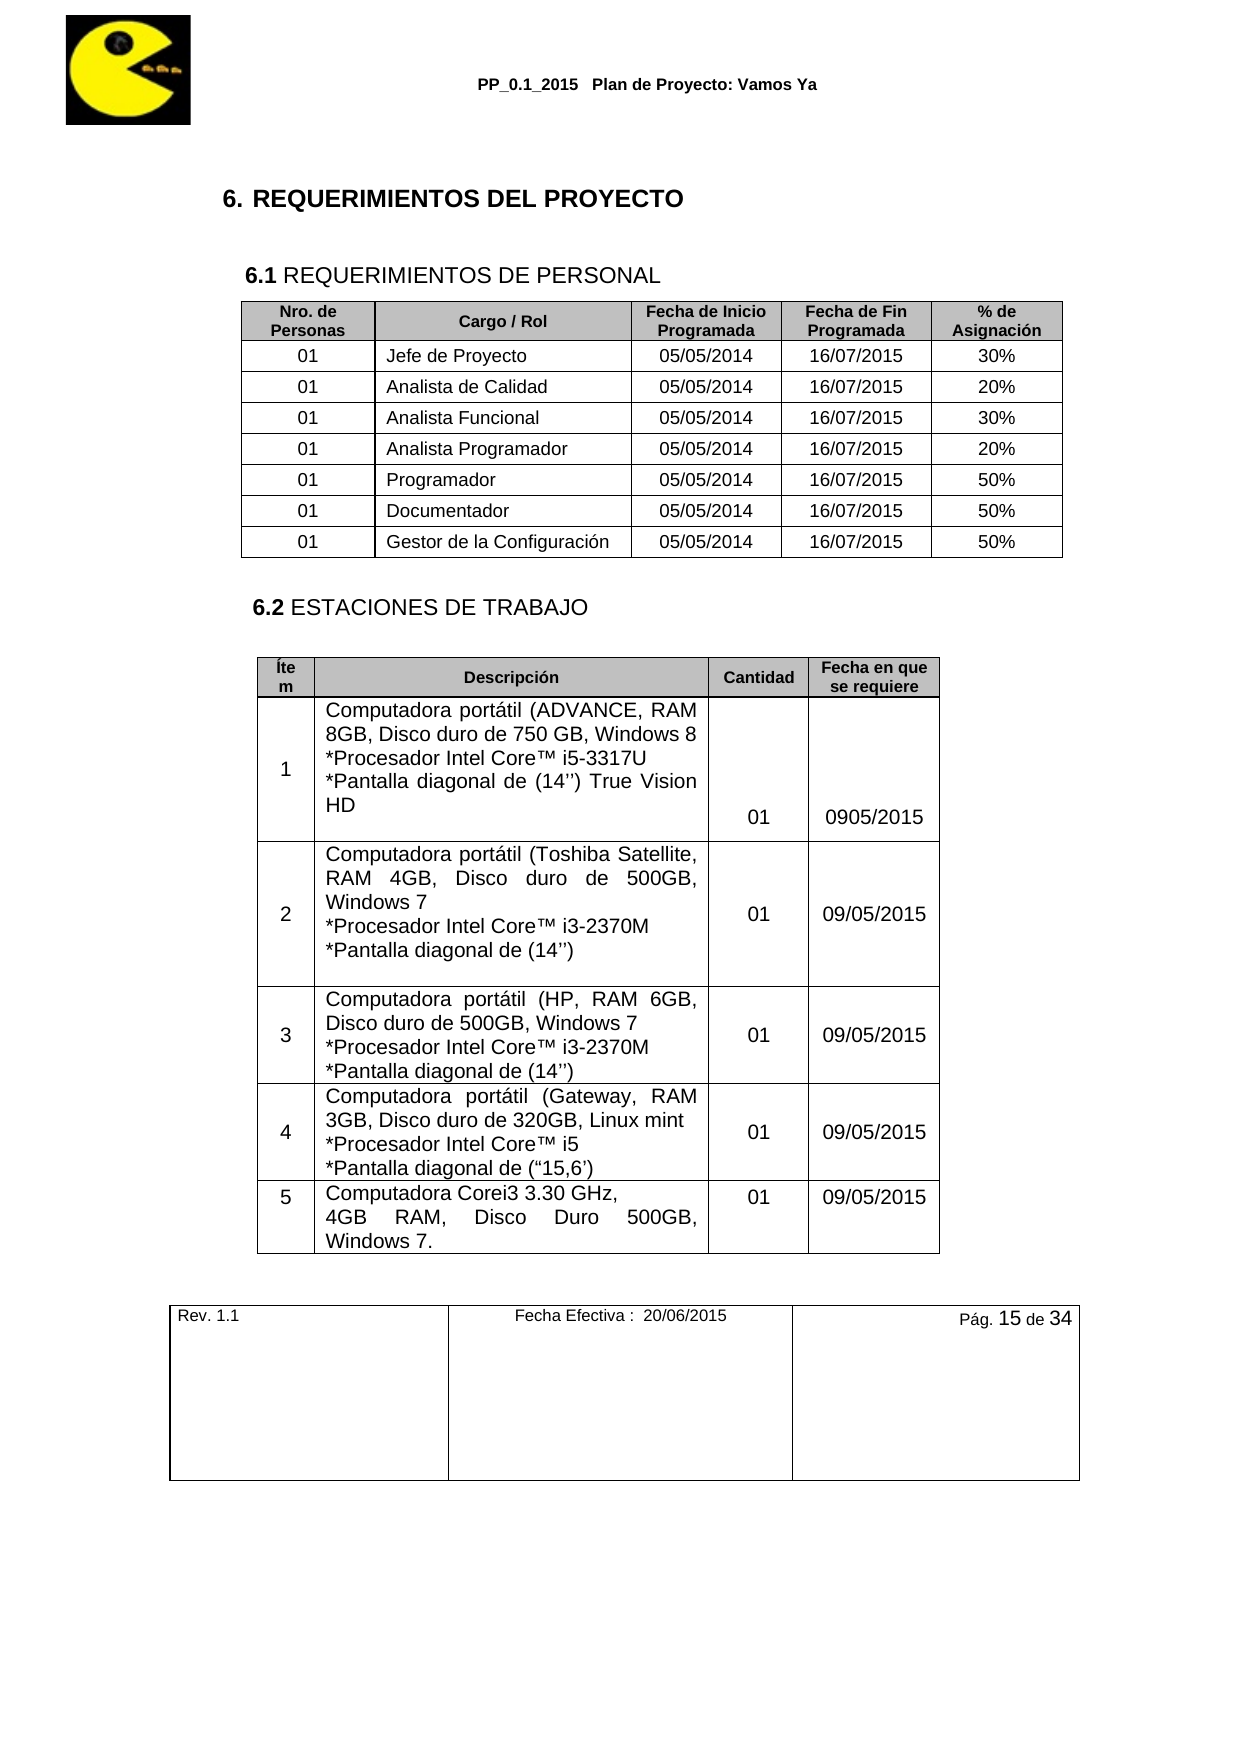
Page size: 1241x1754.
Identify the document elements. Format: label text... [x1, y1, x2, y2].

table_cell 09/05/2015 [809, 987, 939, 1083]
table_cell 01 [709, 987, 808, 1083]
table_header Fecha en que se requiere [809, 658, 939, 696]
text 6.2 ESTACIONES DE TRABAJO [177, 594, 1063, 621]
table_cell 16/07/2015 [782, 465, 931, 495]
table_header Fecha de Fin Programada [782, 302, 931, 340]
table_cell Computadora portátil (Toshiba Satellite, RAM 4GB, Disco duro de 500GB, Windows 7 *Procesador Intel Core™ i3-2370M *Pantalla diagonal de (14’’) [315, 842, 708, 986]
table_header Fecha de Inicio Programada [632, 302, 781, 340]
table_cell 09/05/2015 [809, 1084, 939, 1180]
table_cell 01 [709, 698, 808, 841]
table_cell 05/05/2014 [632, 434, 781, 464]
table_cell 05/05/2014 [632, 341, 781, 371]
table_cell 16/07/2015 [782, 496, 931, 526]
table_cell 16/07/2015 [782, 341, 931, 371]
table_cell 01 [242, 465, 374, 495]
table_cell 01 [242, 403, 374, 433]
table_header Ítem [258, 658, 314, 696]
table_cell Programador [376, 465, 631, 495]
table_cell 50% [932, 527, 1062, 557]
table_cell Analista Programador [376, 434, 631, 464]
table_cell 05/05/2014 [632, 465, 781, 495]
table_cell 09/05/2015 [809, 842, 939, 986]
table_cell 01 [242, 341, 374, 371]
table_cell 5 [258, 1181, 314, 1253]
table_cell Gestor de la Configuración [376, 527, 631, 557]
table_cell 3 [258, 987, 314, 1083]
table_cell 05/05/2014 [632, 496, 781, 526]
table_cell 16/07/2015 [782, 403, 931, 433]
table_cell 09/05/2015 [809, 1181, 939, 1253]
table_cell 01 [242, 372, 374, 402]
table_cell 0905/2015 [809, 698, 939, 841]
table_header Cargo / Rol [376, 302, 631, 340]
text 6.1 REQUERIMIENTOS DE PERSONAL [177, 262, 1063, 288]
table_cell 30% [932, 341, 1062, 371]
table_cell 01 [242, 434, 374, 464]
picture [65, 15, 191, 125]
table_cell 16/07/2015 [782, 527, 931, 557]
table_cell 2 [258, 842, 314, 986]
table_cell 05/05/2014 [632, 527, 781, 557]
table_cell 20% [932, 372, 1062, 402]
table_cell Documentador [376, 496, 631, 526]
table_header % de Asignación [932, 302, 1062, 340]
table_cell 01 [709, 842, 808, 986]
table_cell Analista Funcional [376, 403, 631, 433]
table_cell 16/07/2015 [782, 372, 931, 402]
table_header Descripción [315, 658, 708, 696]
table_cell 16/07/2015 [782, 434, 931, 464]
table_cell 01 [242, 527, 374, 557]
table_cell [315, 1181, 708, 1253]
table_cell 1 [258, 698, 314, 841]
table_cell 50% [932, 465, 1062, 495]
table_cell 30% [932, 403, 1062, 433]
table_cell 20% [932, 434, 1062, 464]
table_cell Analista de Calidad [376, 372, 631, 402]
table_header Cantidad [709, 658, 808, 696]
table_cell 01 [709, 1084, 808, 1180]
table_cell 05/05/2014 [632, 372, 781, 402]
table_cell Jefe de Proyecto [376, 341, 631, 371]
table_cell Computadora portátil (ADVANCE, RAM 8GB, Disco duro de 750 GB, Windows 8 *Procesador Intel Core™ i5-3317U *Pantalla diagonal de (14’’) True Vision HD [315, 698, 708, 841]
table_cell Computadora portátil (HP, RAM 6GB, Disco duro de 500GB, Windows 7 *Procesador Intel Core™ i3-2370M *Pantalla diagonal de (14’’) [315, 987, 708, 1083]
list REQUERIMIENTOS DEL PROYECTO [222, 184, 1063, 213]
table_cell 4 [258, 1084, 314, 1180]
table_cell Computadora portátil (Gateway, RAM 3GB, Disco duro de 320GB, Linux mint *Procesador Intel Core™ i5 *Pantalla diagonal de (“15,6’) [315, 1084, 708, 1180]
table_cell 05/05/2014 [632, 403, 781, 433]
table_cell 50% [932, 496, 1062, 526]
table_header Nro. de Personas [242, 302, 374, 340]
table_cell 01 [709, 1181, 808, 1253]
table_cell 01 [242, 496, 374, 526]
